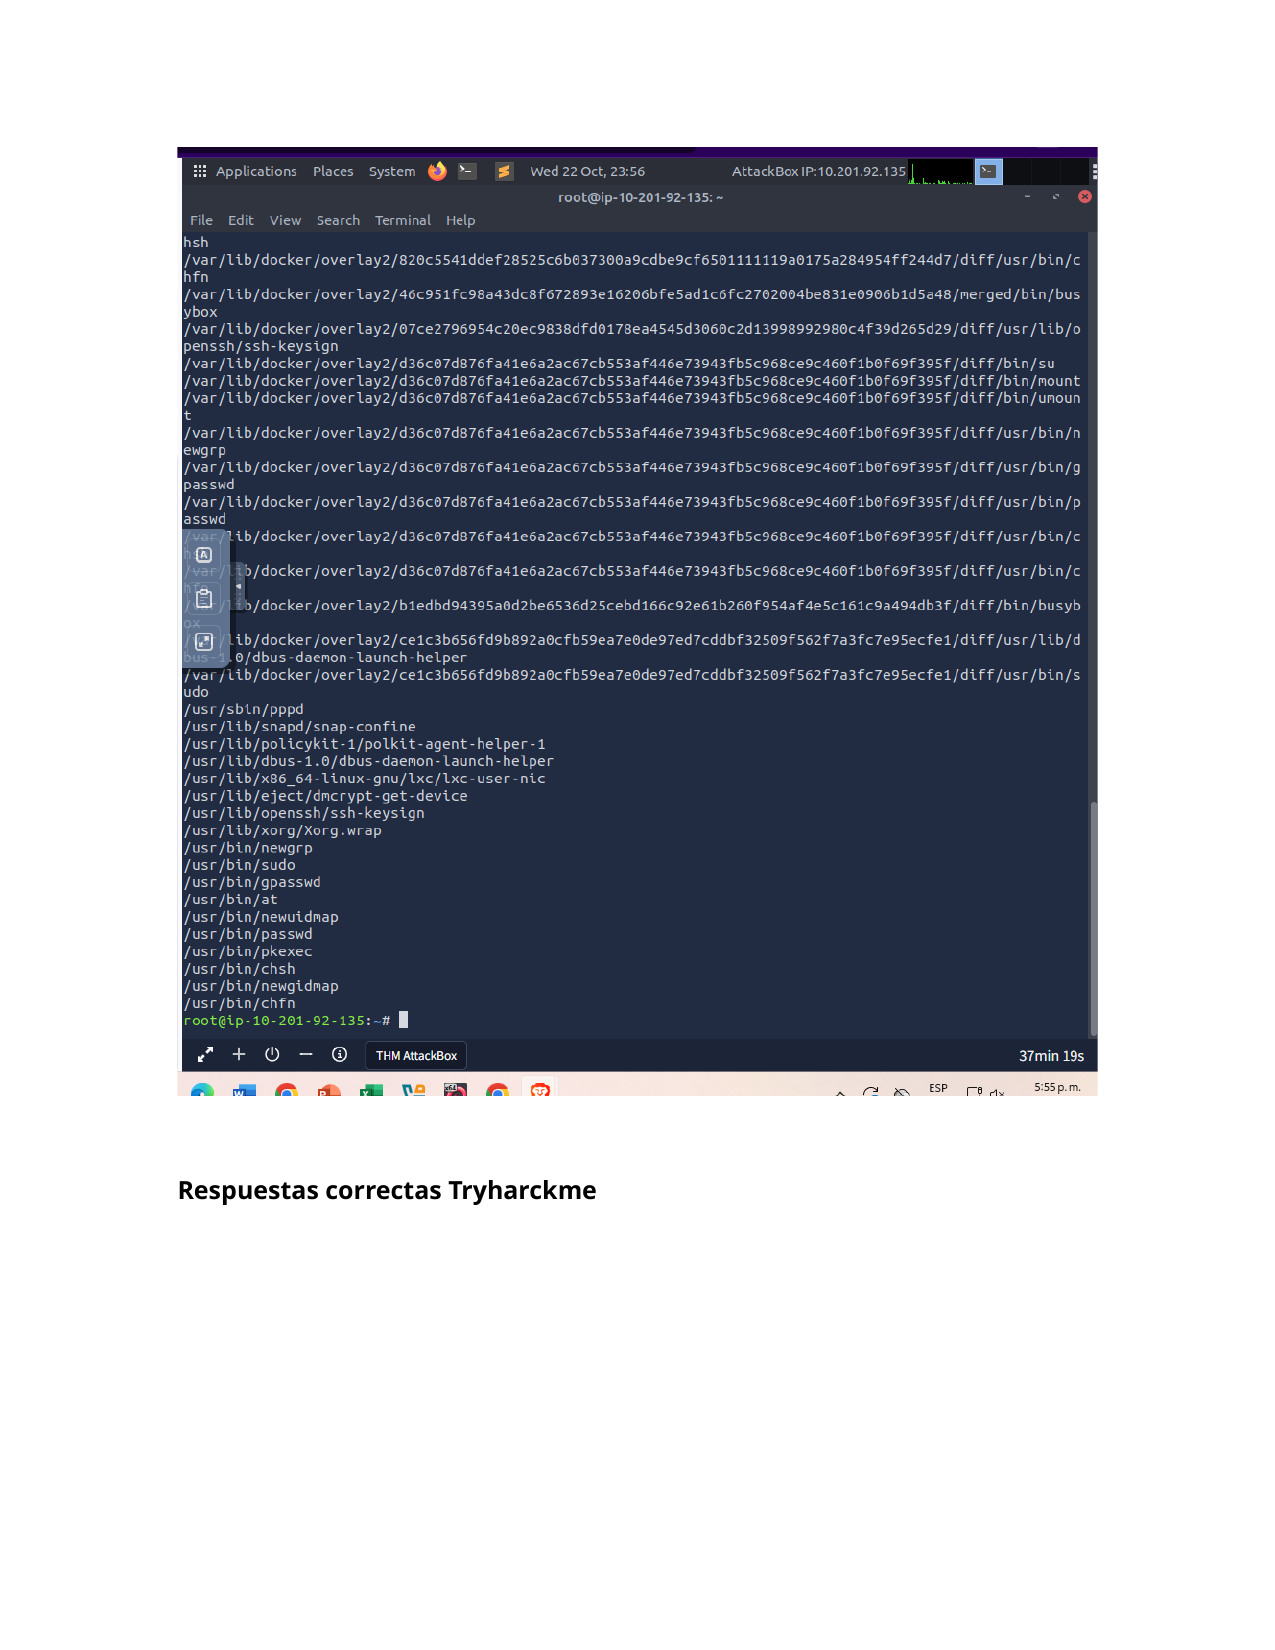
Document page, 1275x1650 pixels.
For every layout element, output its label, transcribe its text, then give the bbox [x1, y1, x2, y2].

picture [177, 147, 1098, 1096]
text Respuestas correctas Tryharckme [177, 1173, 1098, 1207]
